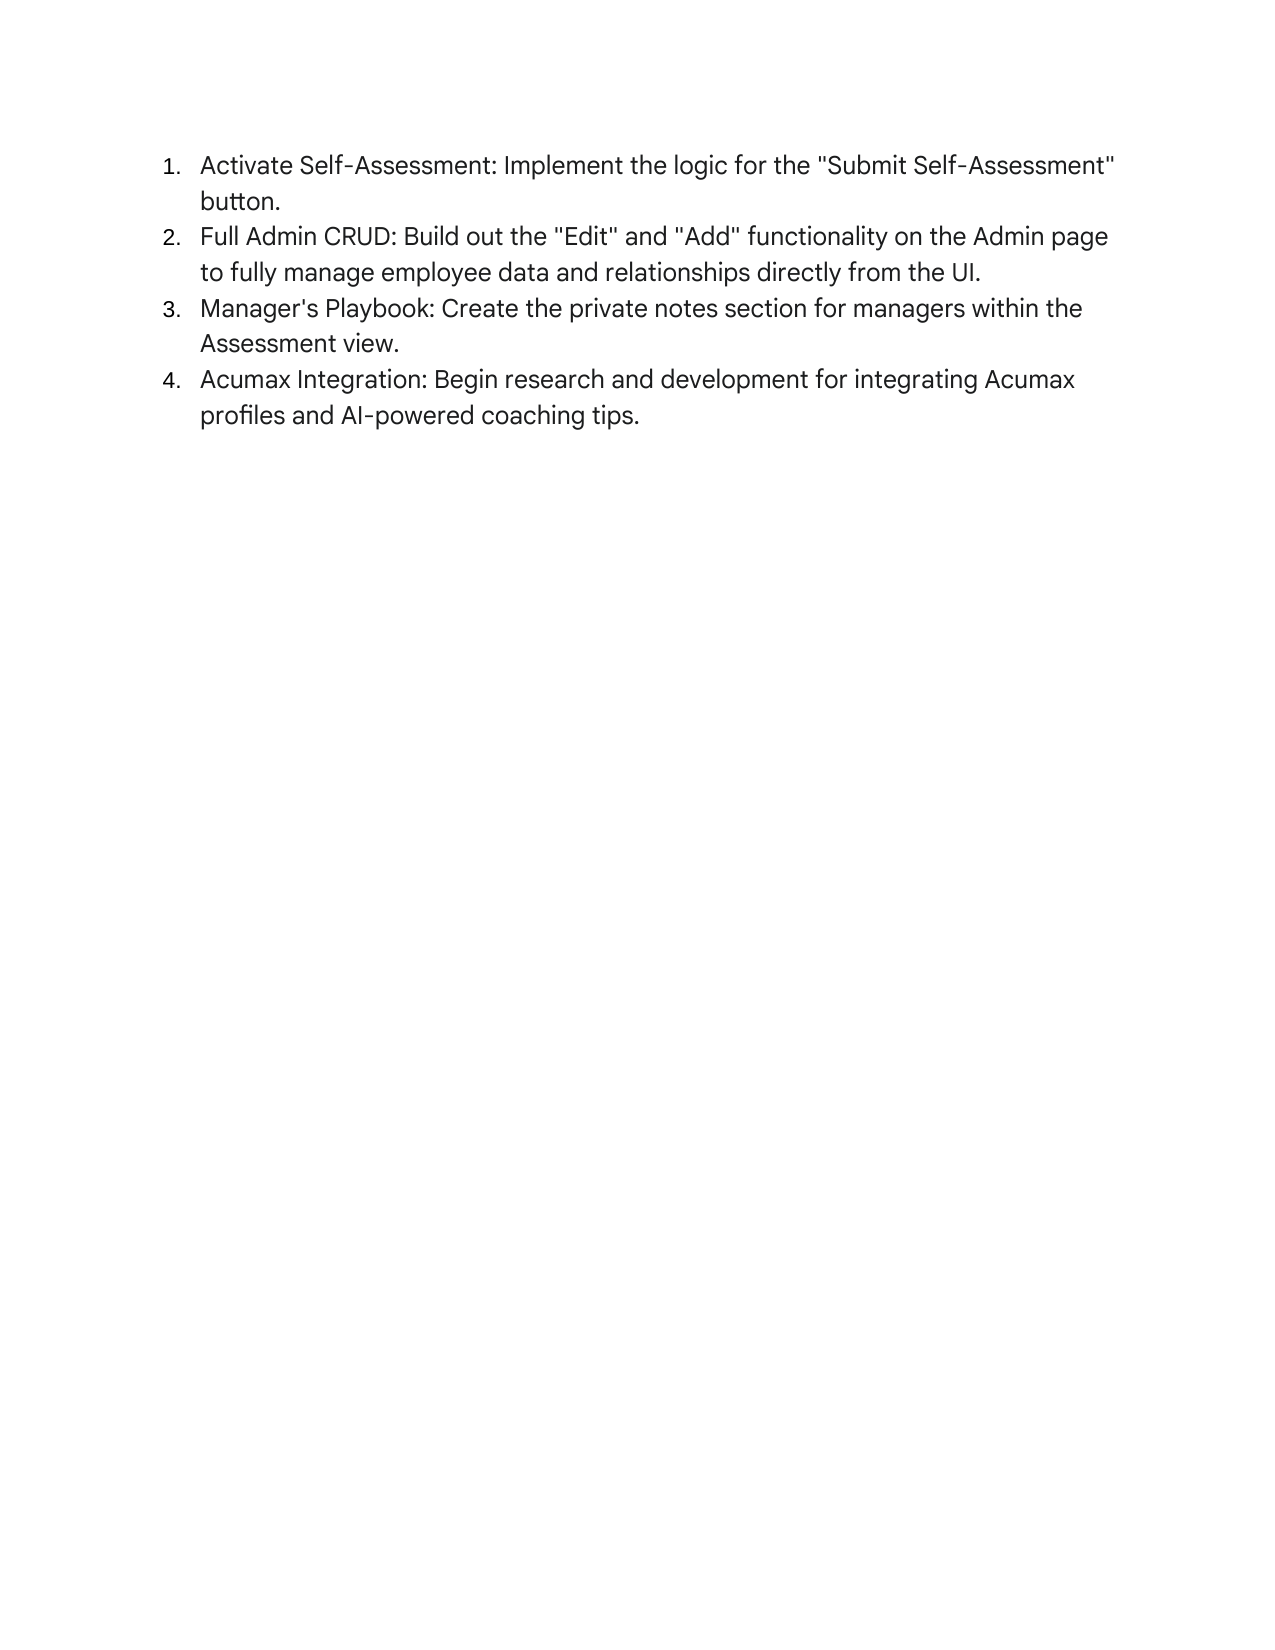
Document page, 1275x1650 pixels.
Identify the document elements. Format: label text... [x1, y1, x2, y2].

list Manager's Playbook: Create the private notes section for managers within the Assessment view. [162, 293, 1125, 360]
list Acumax Integration: Begin research and development for integrating Acumax profiles and AI-powered coaching tips. [162, 364, 1125, 431]
list Full Admin CRUD: Build out the "Edit" and "Add" functionality on the Admin page to fully manage employee data and relationships directly from the UI. [162, 221, 1125, 288]
list Activate Self-Assessment: Implement the logic for the "Submit Self-Assessment" button. [162, 150, 1125, 217]
